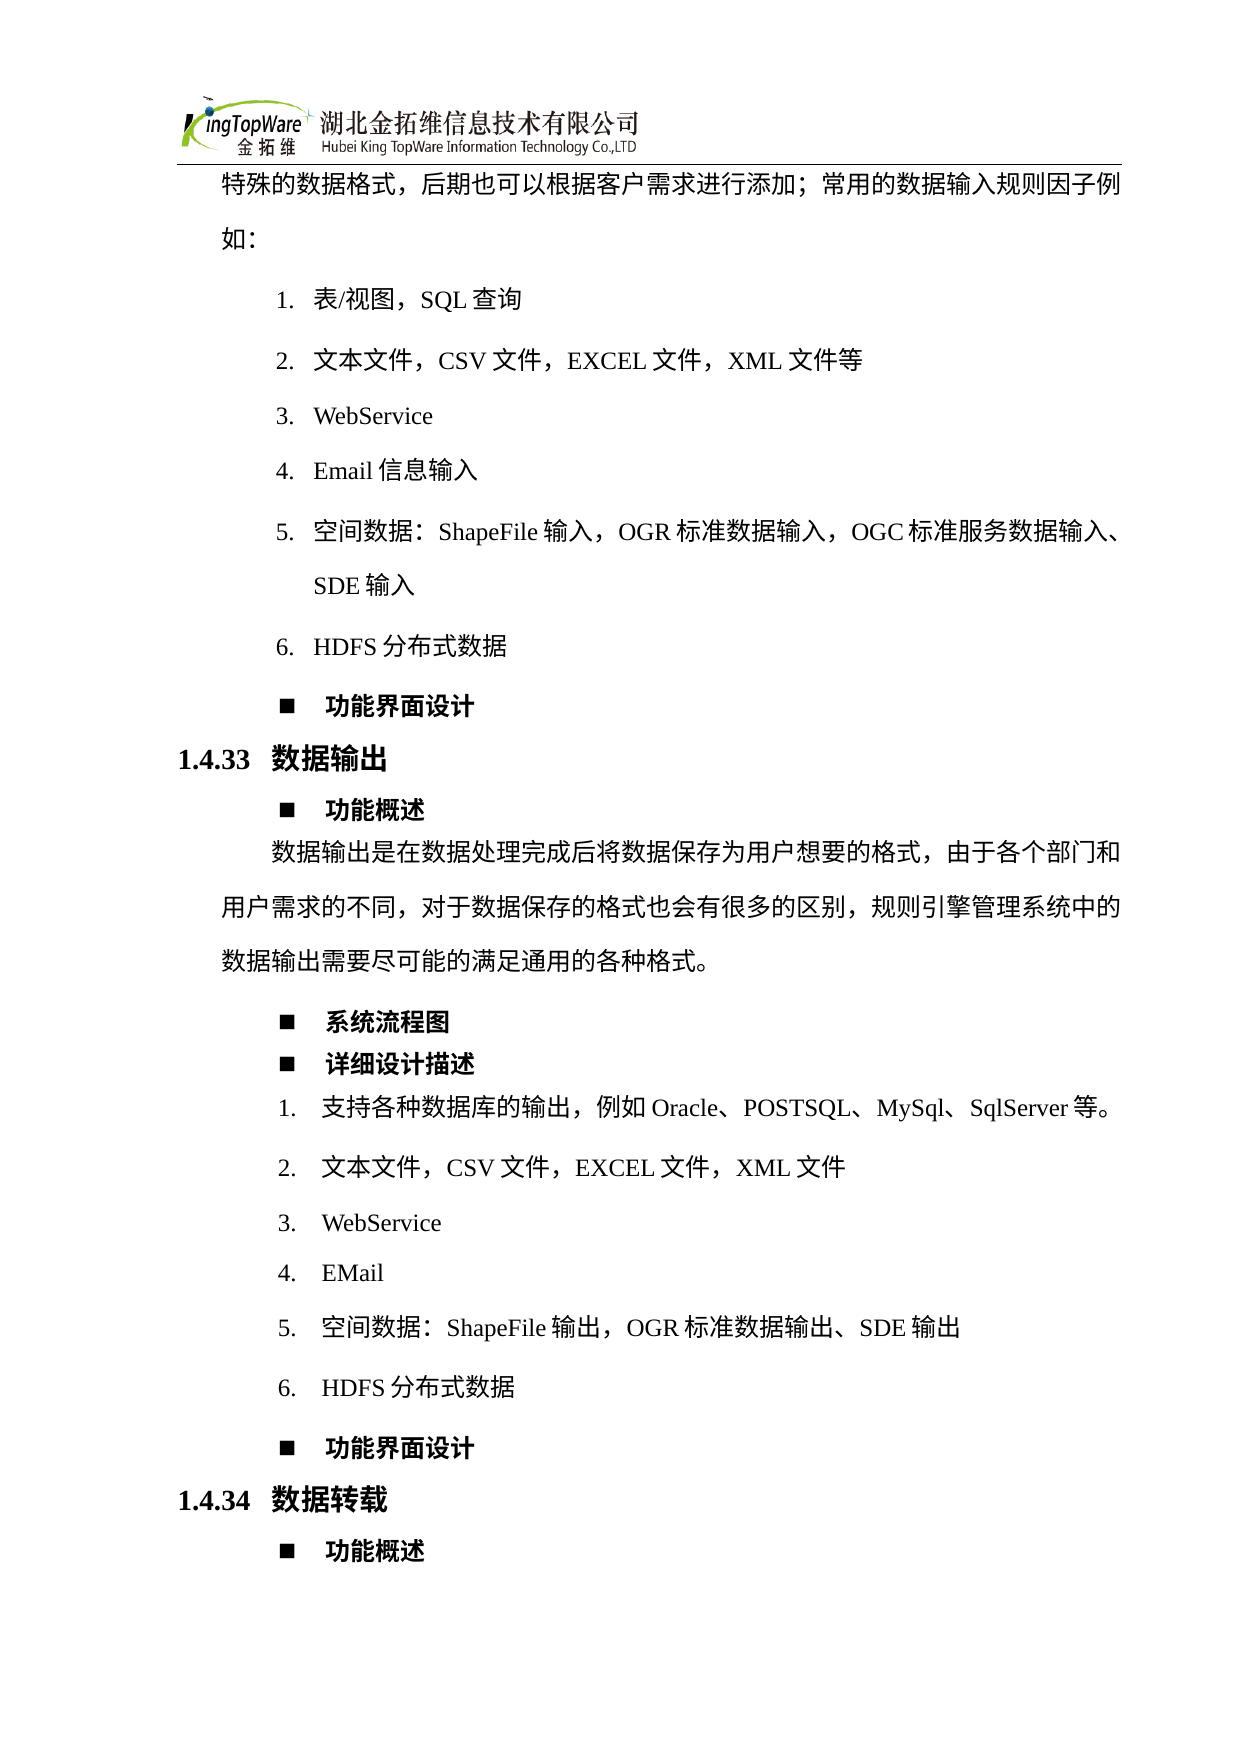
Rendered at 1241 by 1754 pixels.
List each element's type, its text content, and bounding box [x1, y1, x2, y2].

text 数据输出是在数据处理完成后将数据保存为用户想要的格式，由于各个部门和用户需求的不同，对于数据保存的格式也会有很多的区别，规则引擎管理系统中的数据输出需要尽可能的满足通用的各种格式。 [221, 833, 1122, 978]
list 功能概述 [278, 790, 1122, 826]
list HDFS分布式数据 [278, 1368, 1122, 1404]
picture [177, 88, 643, 164]
list WebService [276, 401, 1122, 430]
list 支持各种数据库的输出，例如Oracle、POSTSQL、MySql、SqlServer等。 [278, 1087, 1122, 1123]
list 功能概述 [278, 1532, 1122, 1568]
subtitle 数据转载 [177, 1477, 1122, 1519]
list 详细设计描述 [278, 1044, 1122, 1081]
list 空间数据：ShapeFile输出，OGR标准数据输出、SDE输出 [278, 1307, 1122, 1343]
list 功能界面设计 [278, 1428, 1122, 1464]
list 系统流程图 [278, 1002, 1122, 1038]
list EMail [278, 1258, 1122, 1286]
text 日常中每个部门使用的数据在数据格式上可能存在很大的差异性，因此规则引擎管理系统的数据输入必须考虑到各种各样的需要，满足大多数的用户，对于一些特殊的数据格式，后期也可以根据客户需求进行添加；常用的数据输入规则因子例如： [221, 165, 1122, 255]
list 空间数据：ShapeFile输入，OGR标准数据输入，OGC标准服务数据输入、SDE输入 [276, 511, 1122, 602]
list 表/视图，SQL查询 [276, 280, 1122, 316]
subtitle 数据输出 [177, 735, 1122, 778]
list 功能界面设计 [278, 687, 1122, 723]
list HDFS分布式数据 [276, 626, 1122, 662]
list Email信息输入 [276, 450, 1122, 487]
list 文本文件，CSV文件，EXCEL文件，XML文件等 [276, 340, 1122, 377]
list WebService [278, 1208, 1122, 1237]
list 文本文件，CSV文件，EXCEL文件，XML文件 [278, 1148, 1122, 1184]
